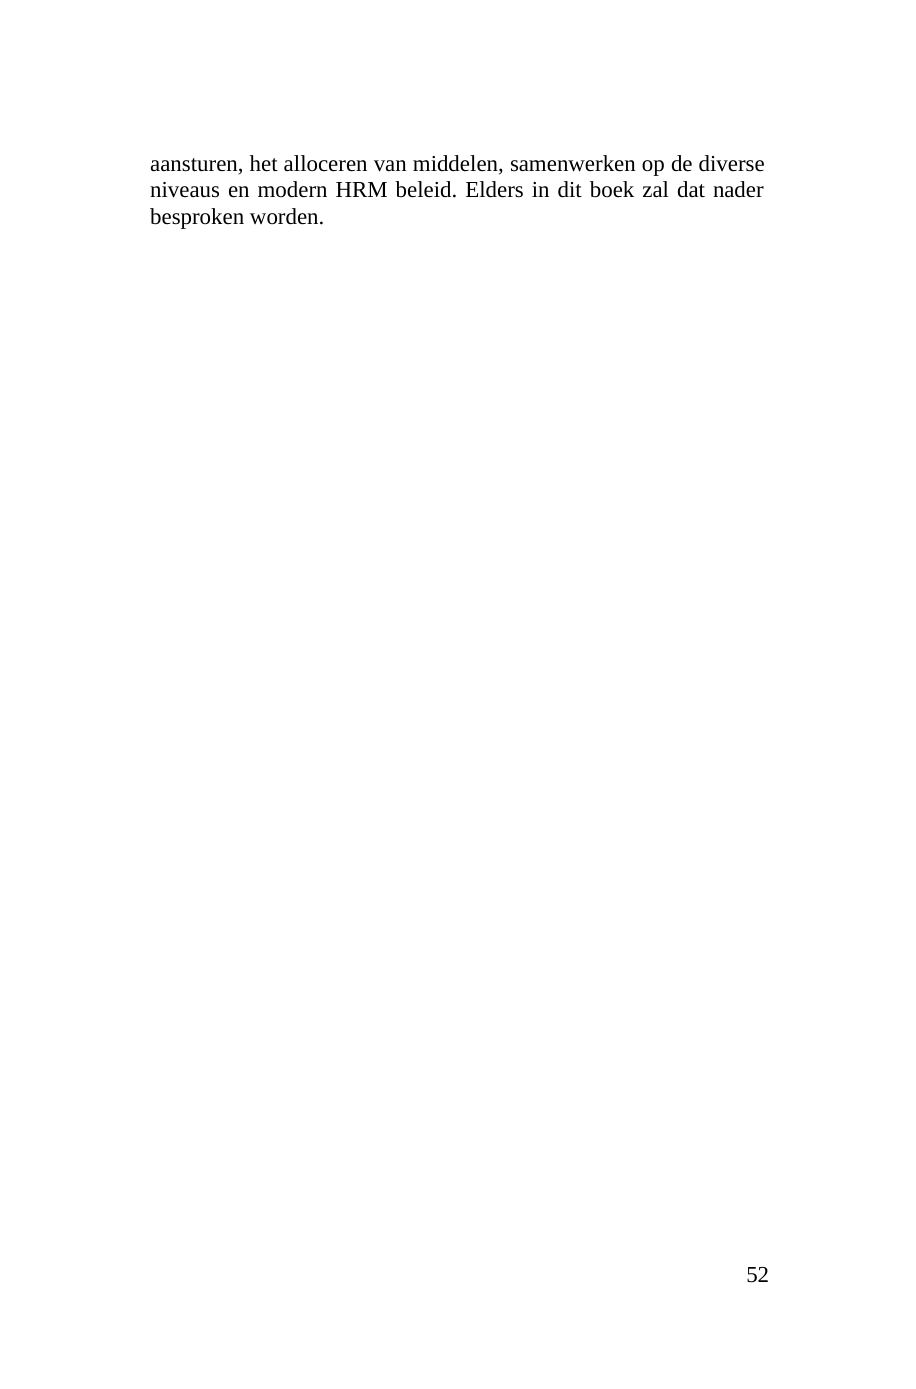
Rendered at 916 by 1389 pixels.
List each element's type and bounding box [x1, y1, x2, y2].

text [150, 150, 766, 229]
